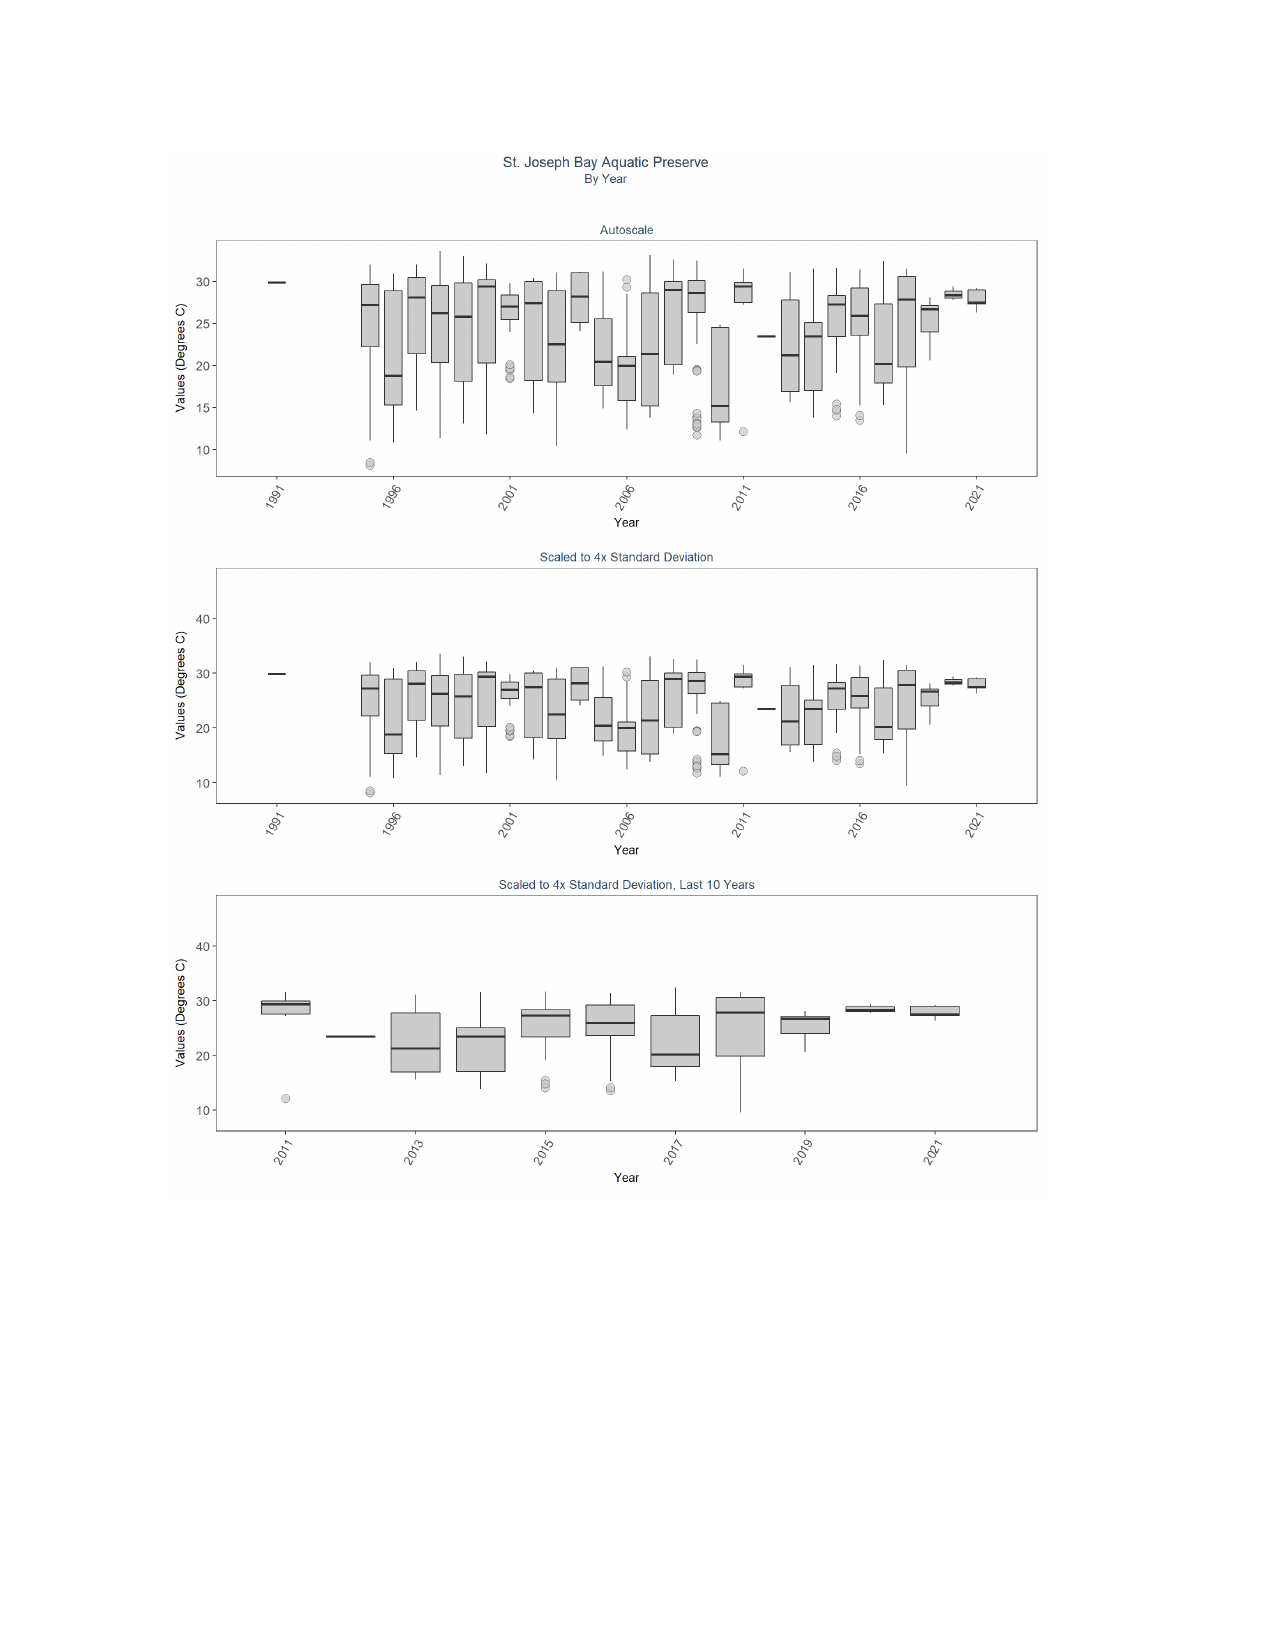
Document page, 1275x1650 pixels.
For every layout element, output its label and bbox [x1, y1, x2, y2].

picture [168, 150, 1044, 1200]
